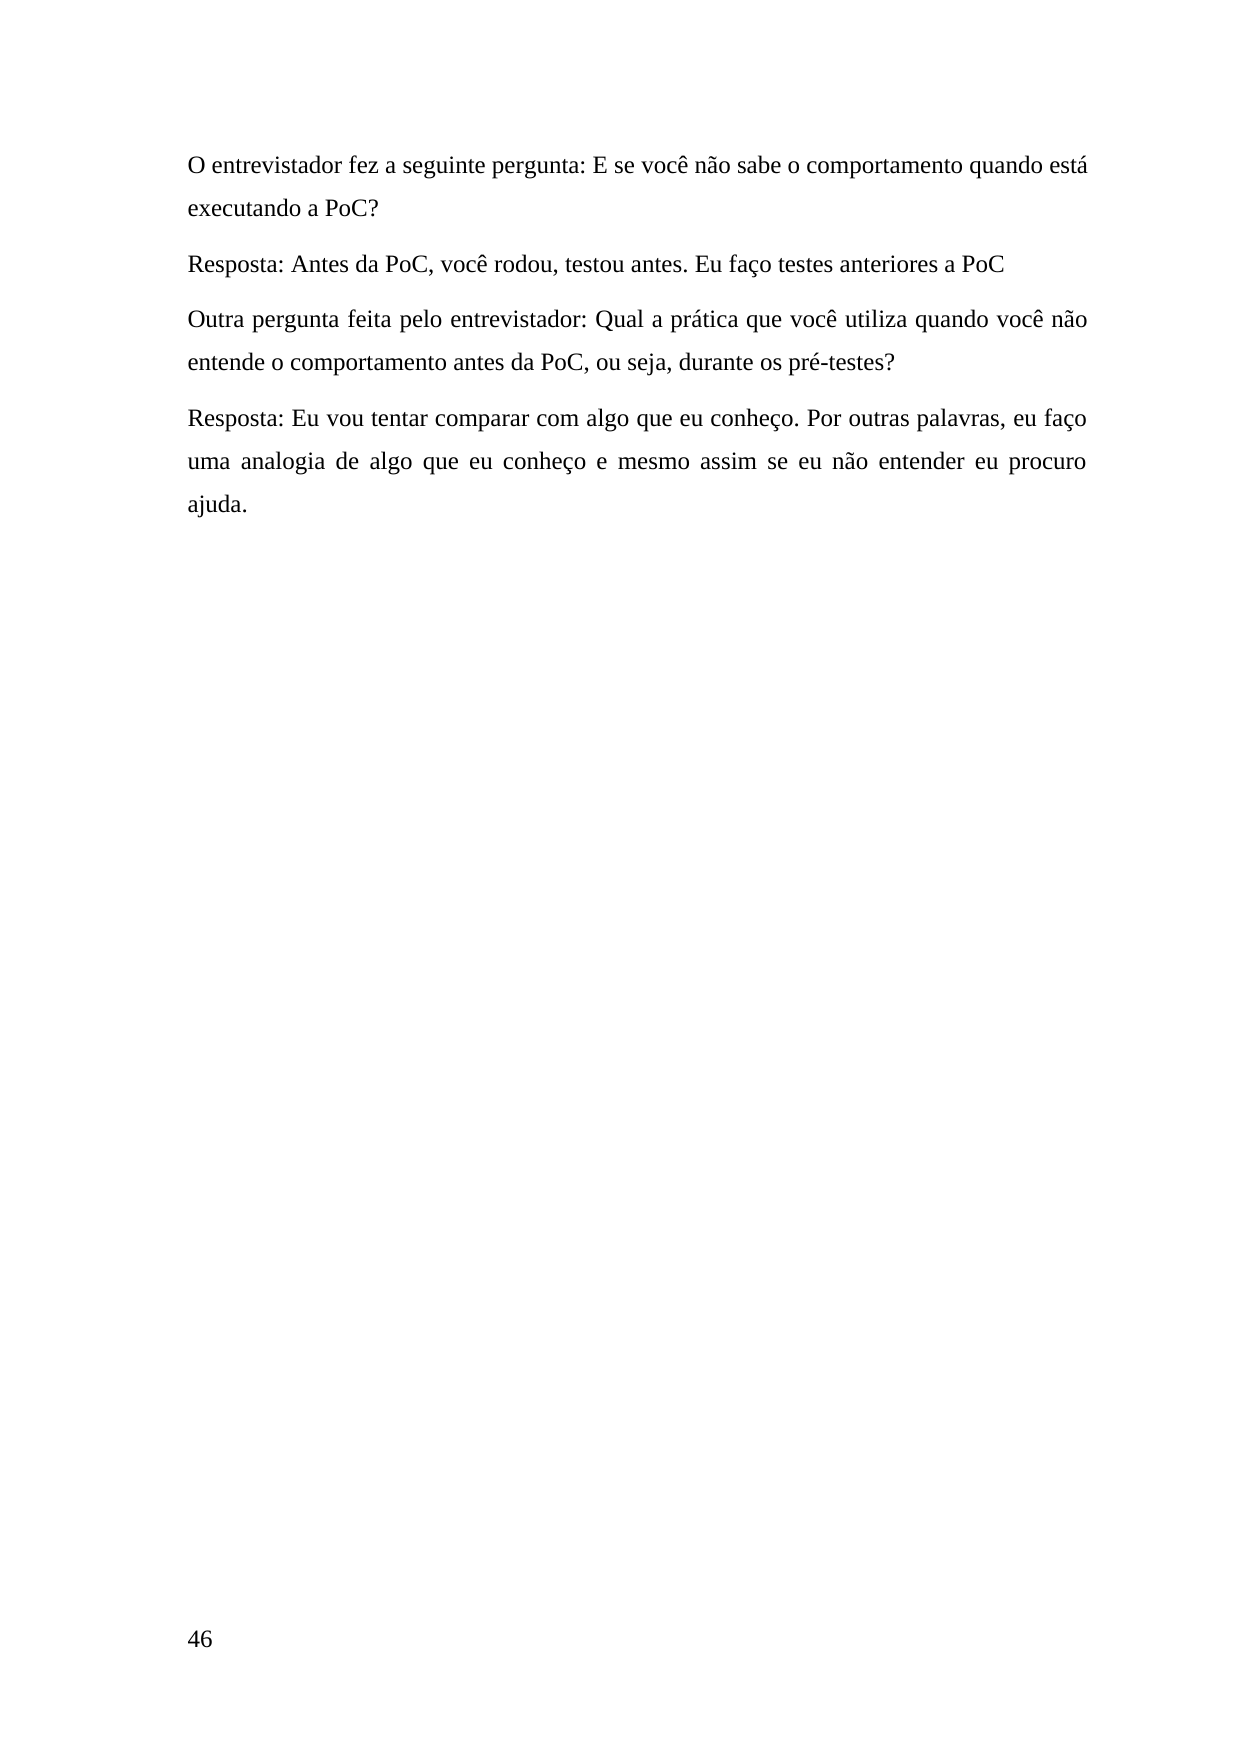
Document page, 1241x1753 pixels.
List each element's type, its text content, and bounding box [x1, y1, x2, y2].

text Outra pergunta feita pelo entrevistador: Qual a prática que você utiliza quando você não entende o comportamento antes da PoC, ou seja, durante os pré-testes? [187, 304, 1088, 376]
text O entrevistador fez a seguinte pergunta: E se você não sabe o comportamento quando está executando a PoC? [187, 150, 1088, 222]
text Resposta: Eu vou tentar comparar com algo que eu conheço. Por outras palavras, eu faço uma analogia de algo que eu conheço e mesmo assim se eu não entender eu procuro ajuda. [187, 403, 1088, 561]
text Resposta: Antes da PoC, você rodou, testou antes. Eu faço testes anteriores a PoC [187, 249, 1088, 277]
